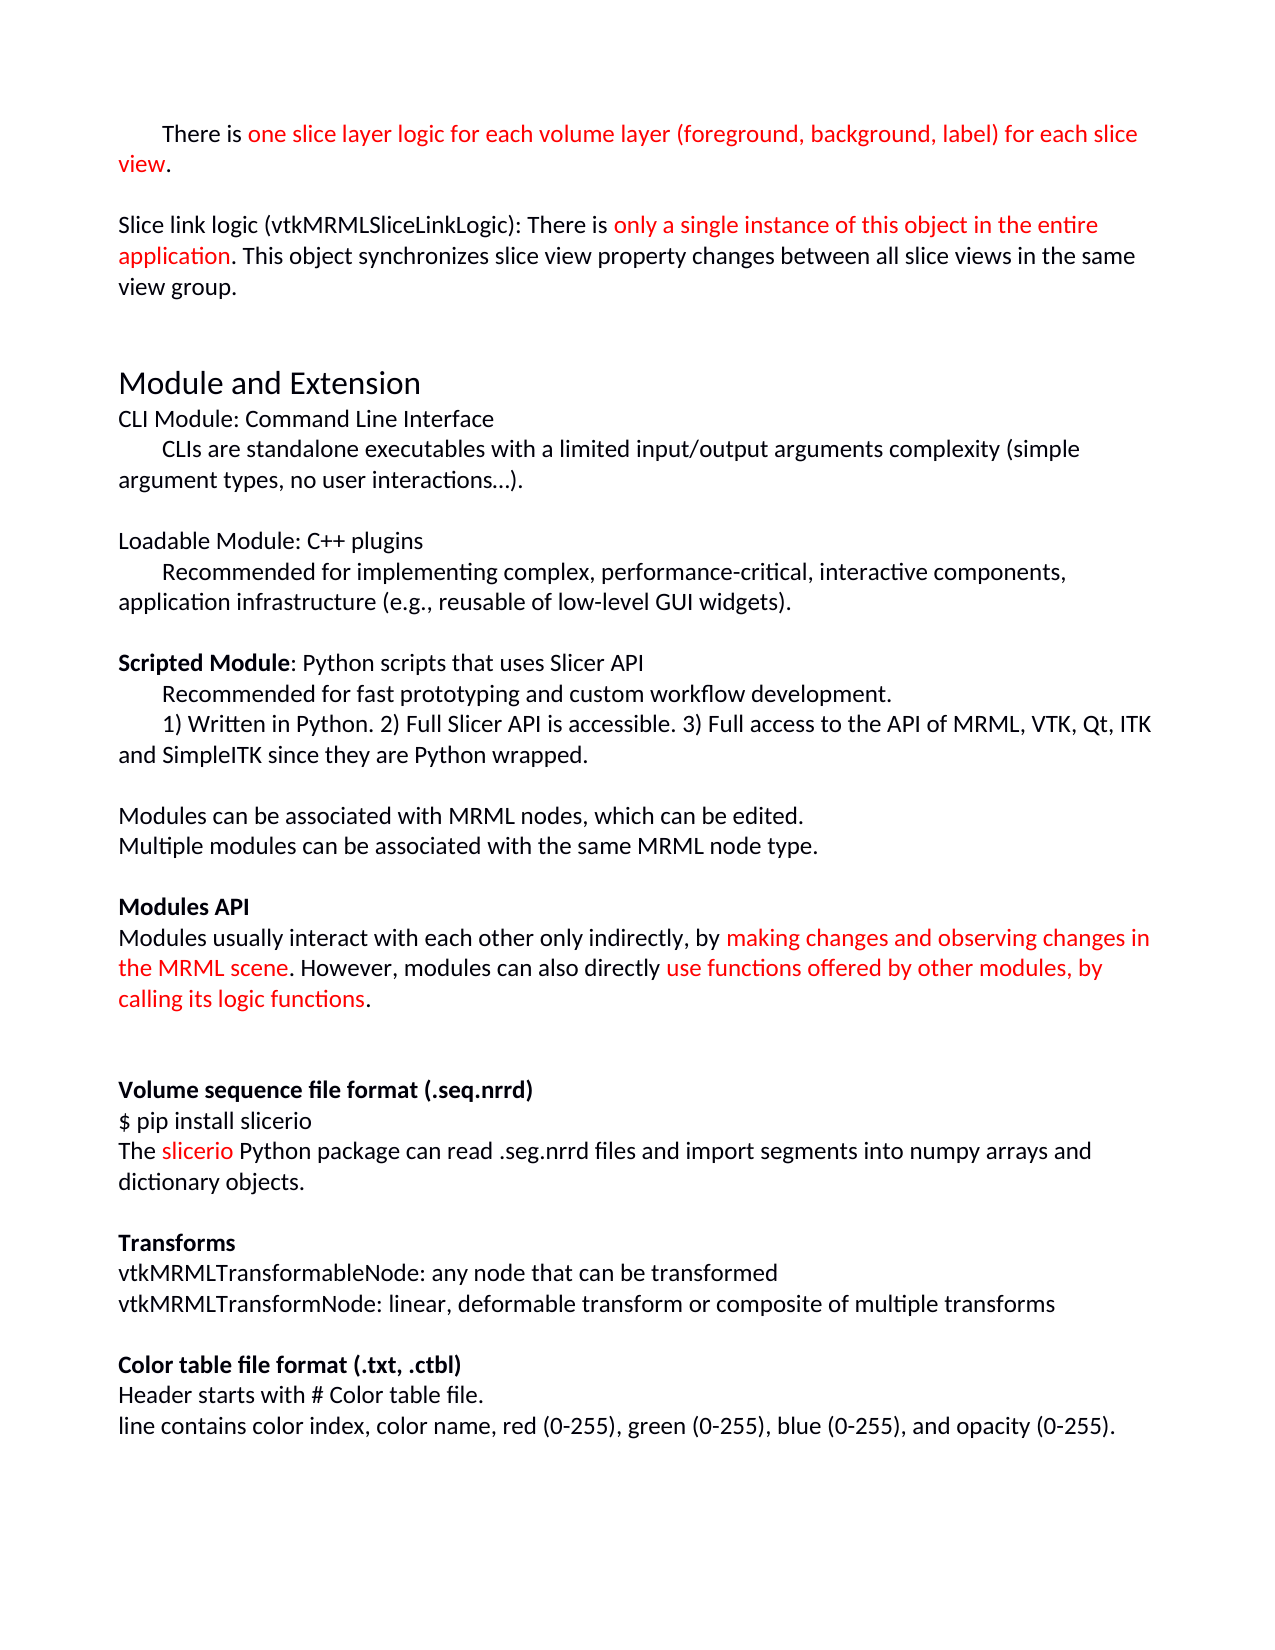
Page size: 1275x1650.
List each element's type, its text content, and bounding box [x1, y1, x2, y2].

text Scripted Module: Python scripts that uses Slicer API [118, 647, 1157, 678]
subtitle Module and Extension [118, 362, 1157, 403]
text Volume sequence file format (.seq.nrrd) [118, 1074, 1157, 1105]
text Color table file format (.txt, .ctbl) [118, 1349, 1157, 1380]
text line contains color index, color name, red (0-255), green (0-255), blue (0-255), and opacity (0-255). [118, 1410, 1157, 1441]
text CLIs are standalone executables with a limited input/output arguments complexity (simple argument types, no user interactions…). [118, 433, 1157, 494]
text Recommended for fast prototyping and custom workflow development. [118, 678, 1157, 708]
text There is one slice layer logic for each volume layer (foreground, background, label) for each slice view. [118, 118, 1157, 179]
text vtkMRMLTransformNode: linear, deformable transform or composite of multiple transforms [118, 1288, 1157, 1319]
text Slice link logic (vtkMRMLSliceLinkLogic): There is only a single instance of this object in the entire application. This object synchronizes slice view property changes between all slice views in the same view group. [118, 210, 1157, 301]
text Modules can be associated with MRML nodes, which can be edited. [118, 800, 1157, 830]
text Modules API [118, 891, 1157, 922]
text Transforms [118, 1227, 1157, 1258]
text vtkMRMLTransformableNode: any node that can be transformed [118, 1258, 1157, 1288]
text Multiple modules can be associated with the same MRML node type. [118, 830, 1157, 861]
text CLI Module: Command Line Interface [118, 403, 1157, 433]
text Header starts with # Color table file. [118, 1380, 1157, 1410]
text 1) Written in Python. 2) Full Slicer API is accessible. 3) Full access to the API of MRML, VTK, Qt, ITK and SimpleITK since they are Python wrapped. [118, 708, 1157, 769]
text Loadable Module: C++ plugins [118, 525, 1157, 556]
text Recommended for implementing complex, performance-critical, interactive components, application infrastructure (e.g., reusable of low-level GUI widgets). [118, 556, 1157, 617]
text The slicerio Python package can read .seg.nrrd files and import segments into numpy arrays and dictionary objects. [118, 1136, 1157, 1197]
text $ pip install slicerio [118, 1105, 1157, 1136]
text Modules usually interact with each other only indirectly, by making changes and observing changes in the MRML scene. However, modules can also directly use functions offered by other modules, by calling its logic functions. [118, 922, 1157, 1013]
